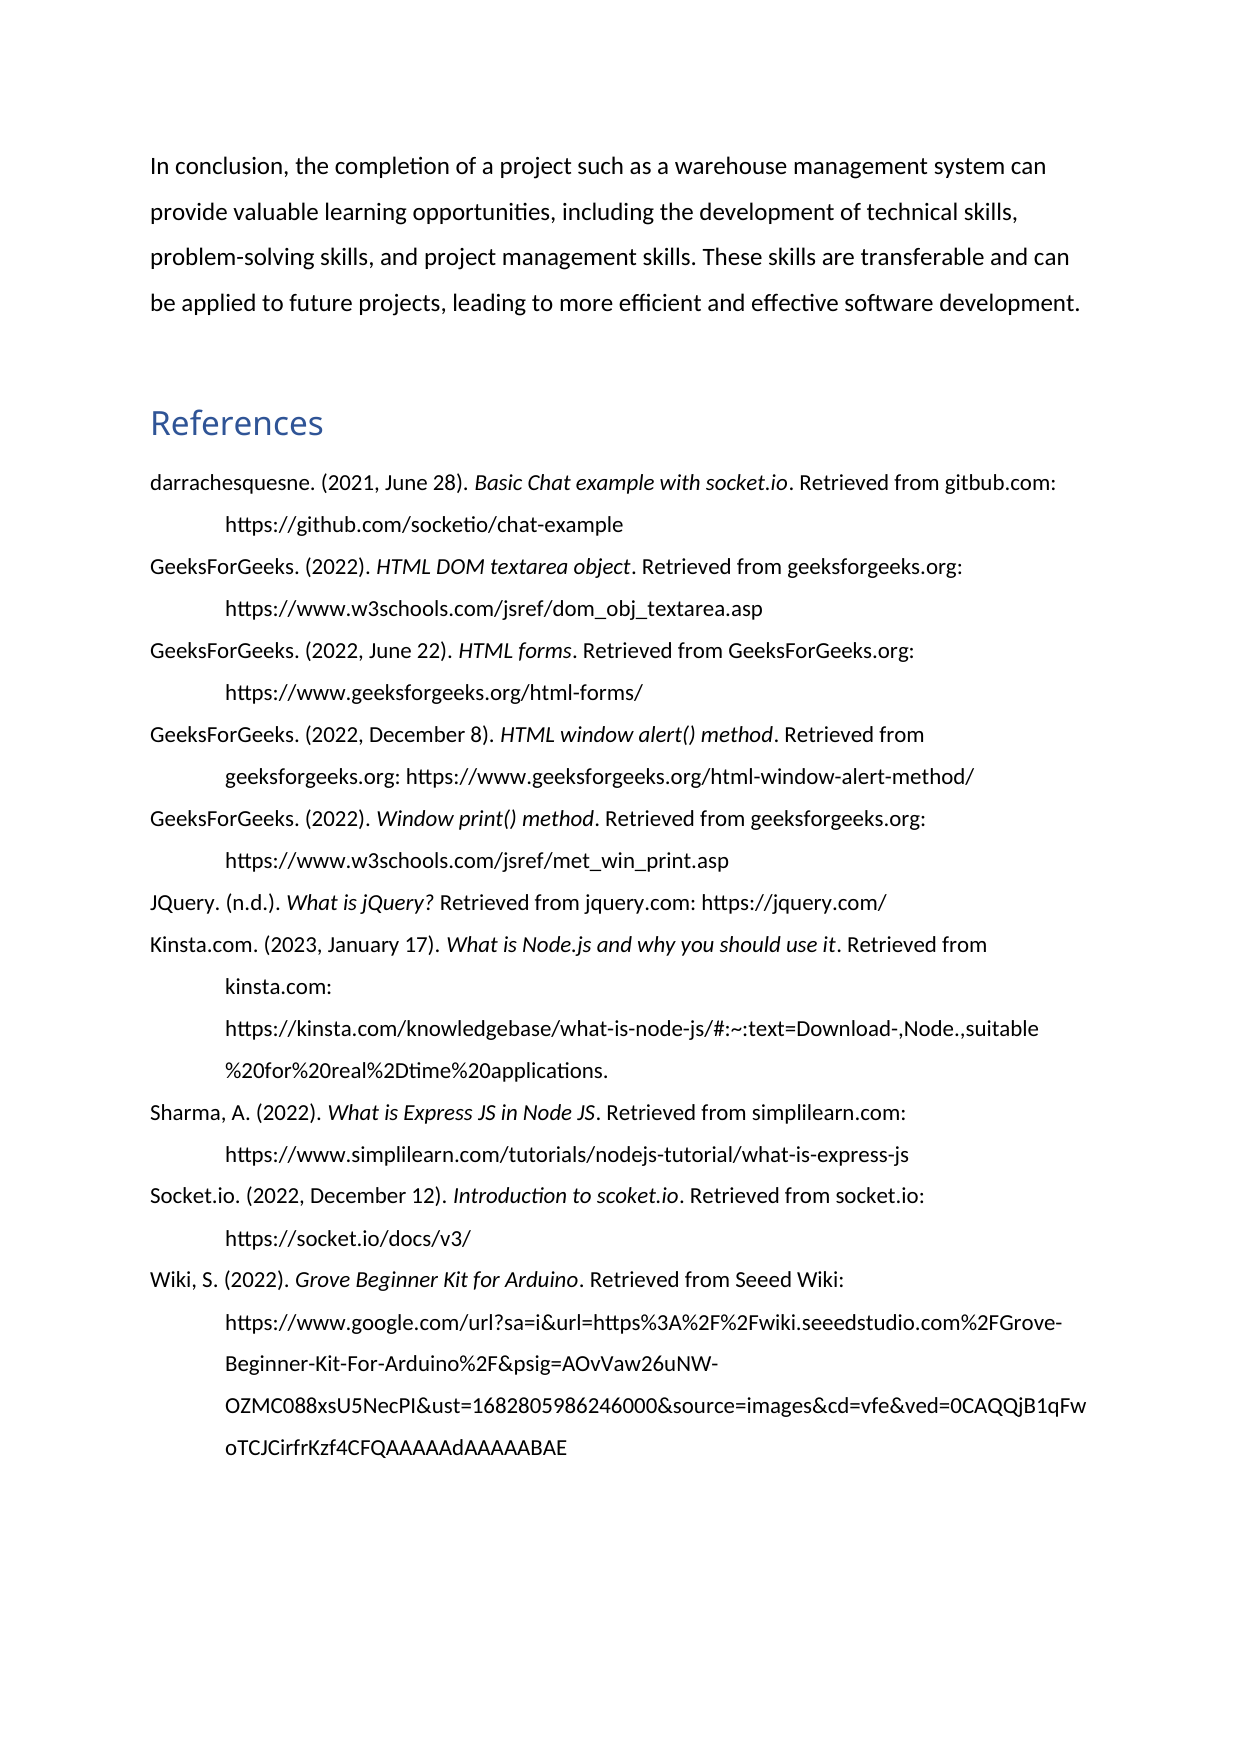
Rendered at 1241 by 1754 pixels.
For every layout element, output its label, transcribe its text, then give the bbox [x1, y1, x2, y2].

text In conclusion, the completion of a project such as a warehouse management system can provide valuable learning opportunities, including the development of technical skills, problem-solving skills, and project management skills. These skills are transferable and can be applied to future projects, leading to more efficient and effective software development. [150, 150, 1090, 318]
